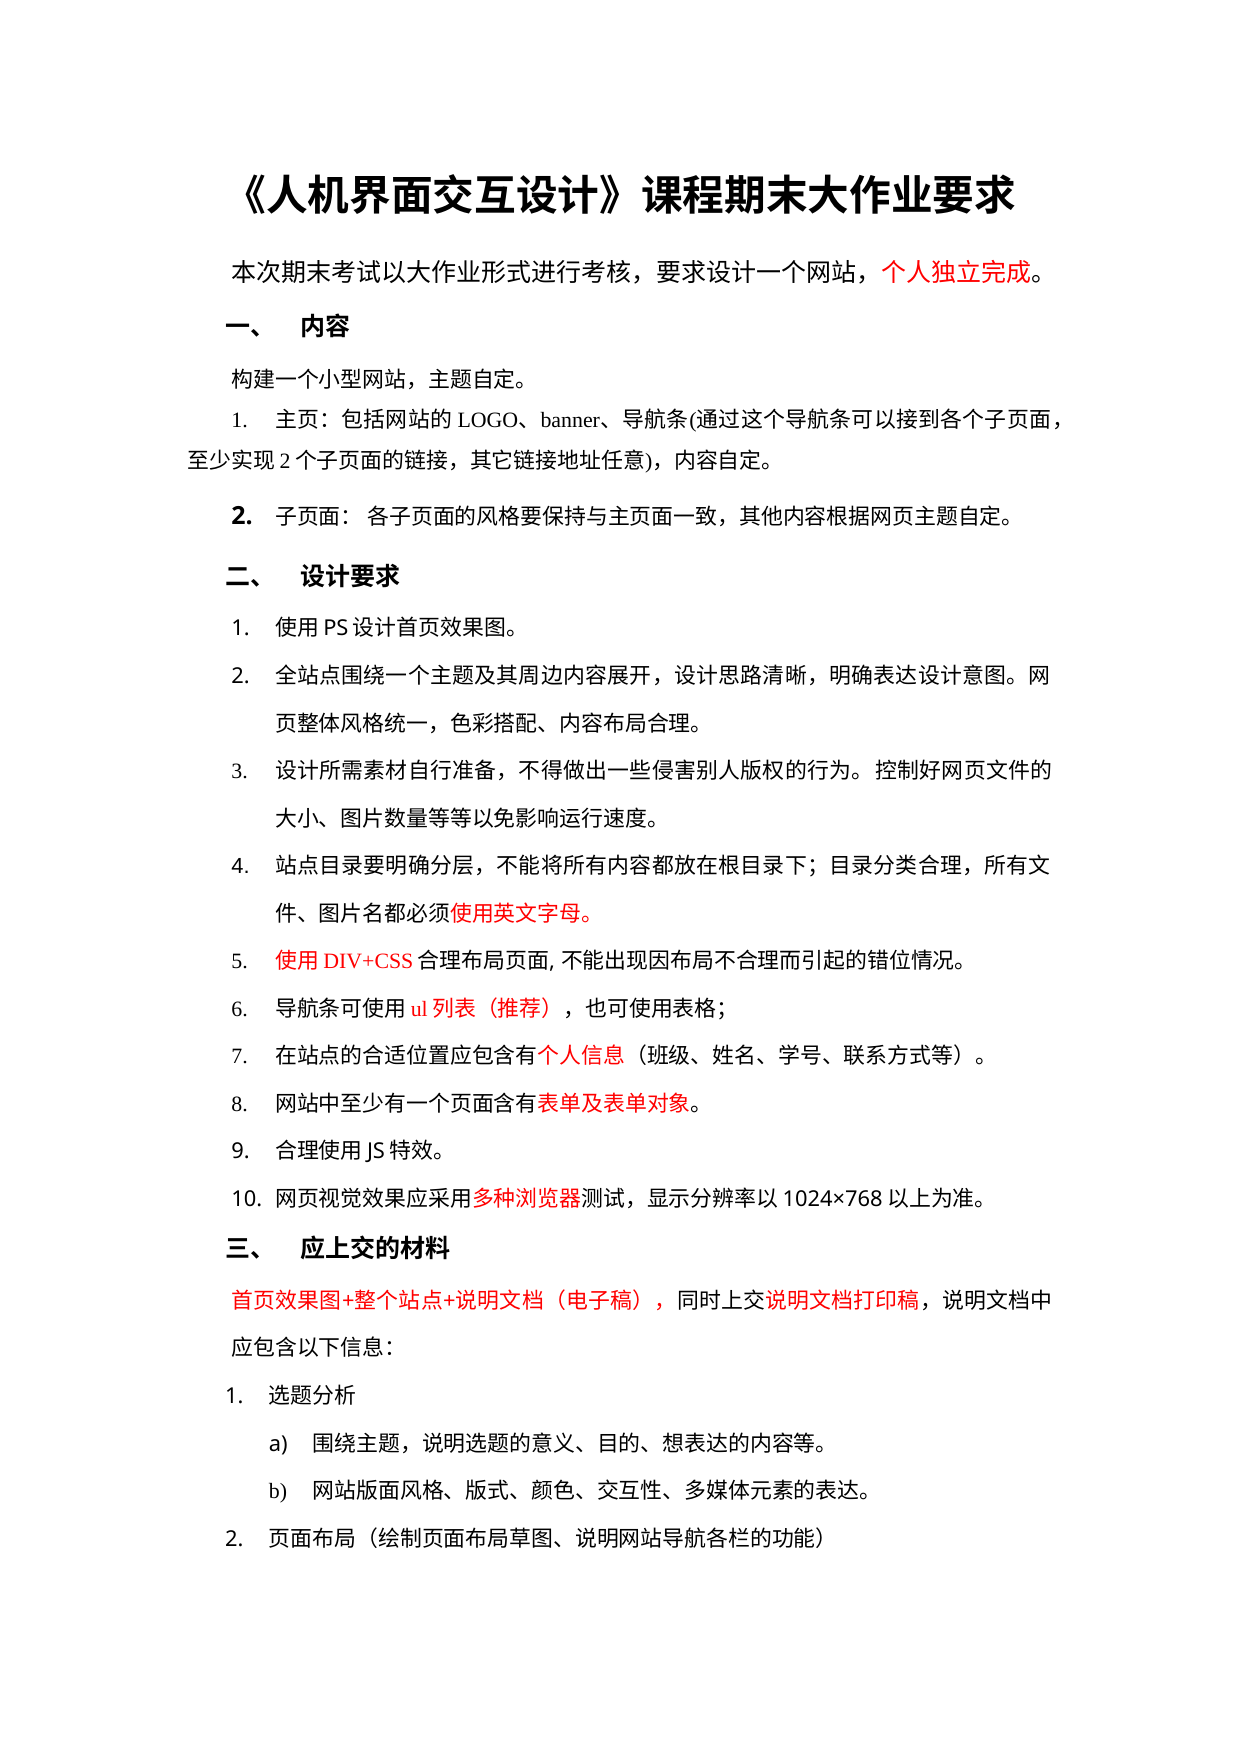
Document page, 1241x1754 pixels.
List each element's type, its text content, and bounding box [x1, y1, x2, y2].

list 网站版面风格、版式、颜色、交互性、多媒体元素的表达。 [269, 1473, 1053, 1505]
list 网站中至少有一个页面含有表单及表单对象。 [231, 1086, 1053, 1117]
list 应上交的材料 [225, 1228, 1053, 1265]
list 在站点的合适位置应包含有个人信息（班级、姓名、学号、联系方式等）。 [231, 1038, 1053, 1070]
list 站点目录要明确分层，不能将所有内容都放在根目录下；目录分类合理，所有文件、图片名都必须使用英文字母。 [231, 848, 1053, 927]
list 合理使用JS特效。 [231, 1133, 1053, 1165]
list 导航条可使用ul列表（推荐），也可使用表格； [231, 991, 1053, 1022]
text 构建一个小型网站，主题自定。 [187, 361, 1053, 394]
list 主页：包括网站的LOGO、banner、导航条(通过这个导航条可以接到各个子页面，至少实现2个子页面的链接，其它链接地址任意)，内容自定。 [187, 402, 1053, 475]
list 使用DIV+CSS合理布局页面, 不能出现因布局不合理而引起的错位情况。 [231, 943, 1053, 975]
list 使用PS设计首页效果图。 [231, 610, 1053, 642]
text 首页效果图+整个站点+说明文档（电子稿），同时上交说明文档打印稿，说明文档中应包含以下信息： [231, 1283, 1053, 1362]
list 全站点围绕一个主题及其周边内容展开，设计思路清晰，明确表达设计意图。网页整体风格统一，色彩搭配、内容布局合理。 [231, 658, 1053, 737]
text 《人机界面交互设计》课程期末大作业要求 [187, 162, 1053, 222]
list 设计要求 [225, 556, 1053, 592]
list 选题分析 [225, 1378, 1053, 1410]
text 本次期末考试以大作业形式进行考核，要求设计一个网站，个人独立完成。 [231, 252, 1053, 289]
list 网页视觉效果应采用多种浏览器测试，显示分辨率以1024×768以上为准。 [231, 1181, 1053, 1213]
list 子页面： 各子页面的风格要保持与主页面一致，其他内容根据网页主题自定。 [187, 483, 1053, 548]
list 设计所需素材自行准备，不得做出一些侵害别人版权的行为。控制好网页文件的大小、图片数量等等以免影响运行速度。 [231, 753, 1053, 832]
list 页面布局（绘制页面布局草图、说明网站导航各栏的功能） [225, 1521, 1053, 1552]
list 围绕主题，说明选题的意义、目的、想表达的内容等。 [269, 1426, 1053, 1457]
list 内容 [225, 307, 1053, 343]
